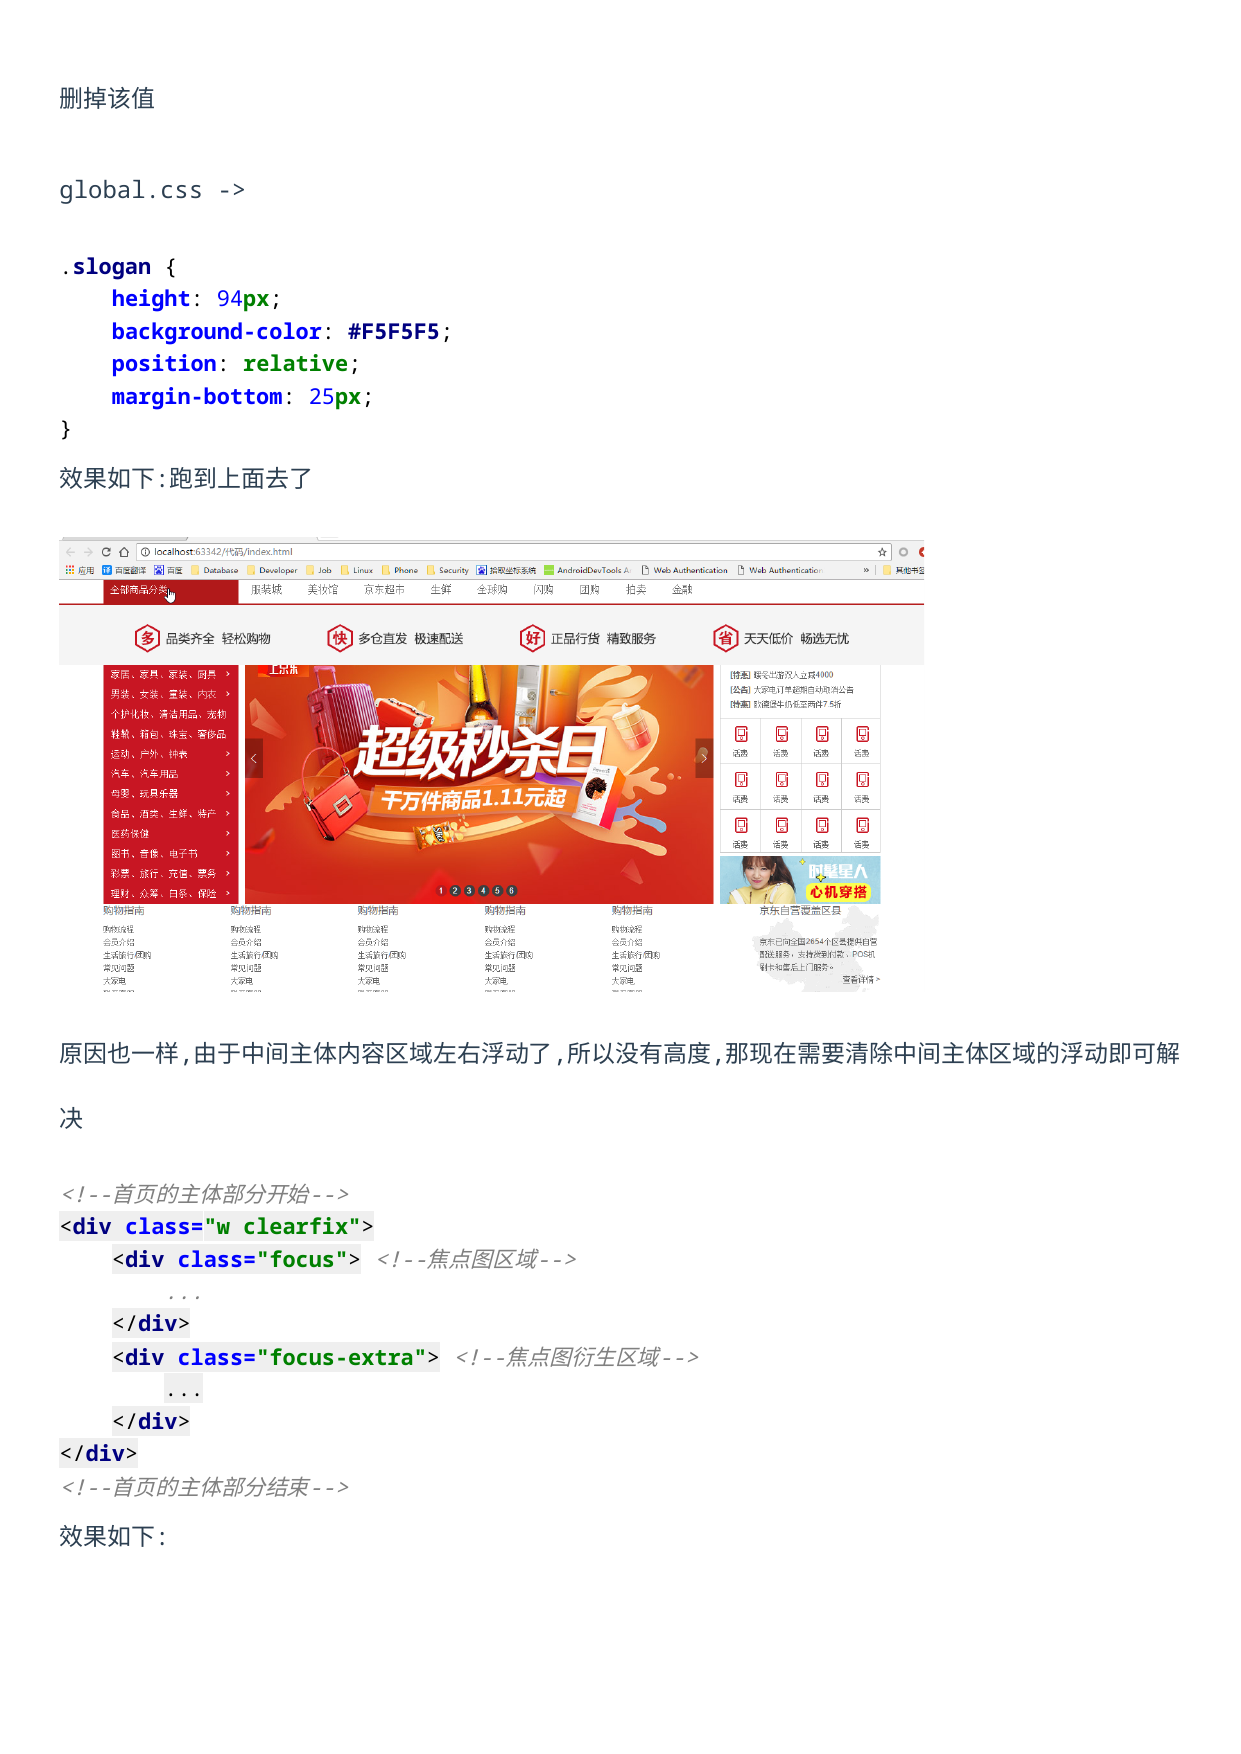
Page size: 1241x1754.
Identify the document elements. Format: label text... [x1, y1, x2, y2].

picture [59, 537, 925, 992]
text 删掉该值 [59, 64, 1181, 129]
text 原因也一样,由于中间主体内容区域左右浮动了,所以没有高度,那现在需要清除中间主体区域的浮动即可解决 [59, 1019, 1181, 1149]
text 效果如下:跑到上面去了 [59, 444, 1181, 509]
text global.css -> [59, 157, 1181, 222]
text <!--首页的主体部分开始--> <div class="w clearfix"> <div class="focus"> <!--焦点图区域--> ... </div> <div class="focus-extra"> <!--焦点图衍生区域--> ... </div> </div> <!--首页的主体部分结束--> [59, 1177, 1181, 1502]
text .slogan { height: 94px; background-color: #F5F5F5; position: relative; margin-bottom: 25px; } [59, 249, 1181, 444]
text 效果如下: [59, 1502, 1181, 1567]
